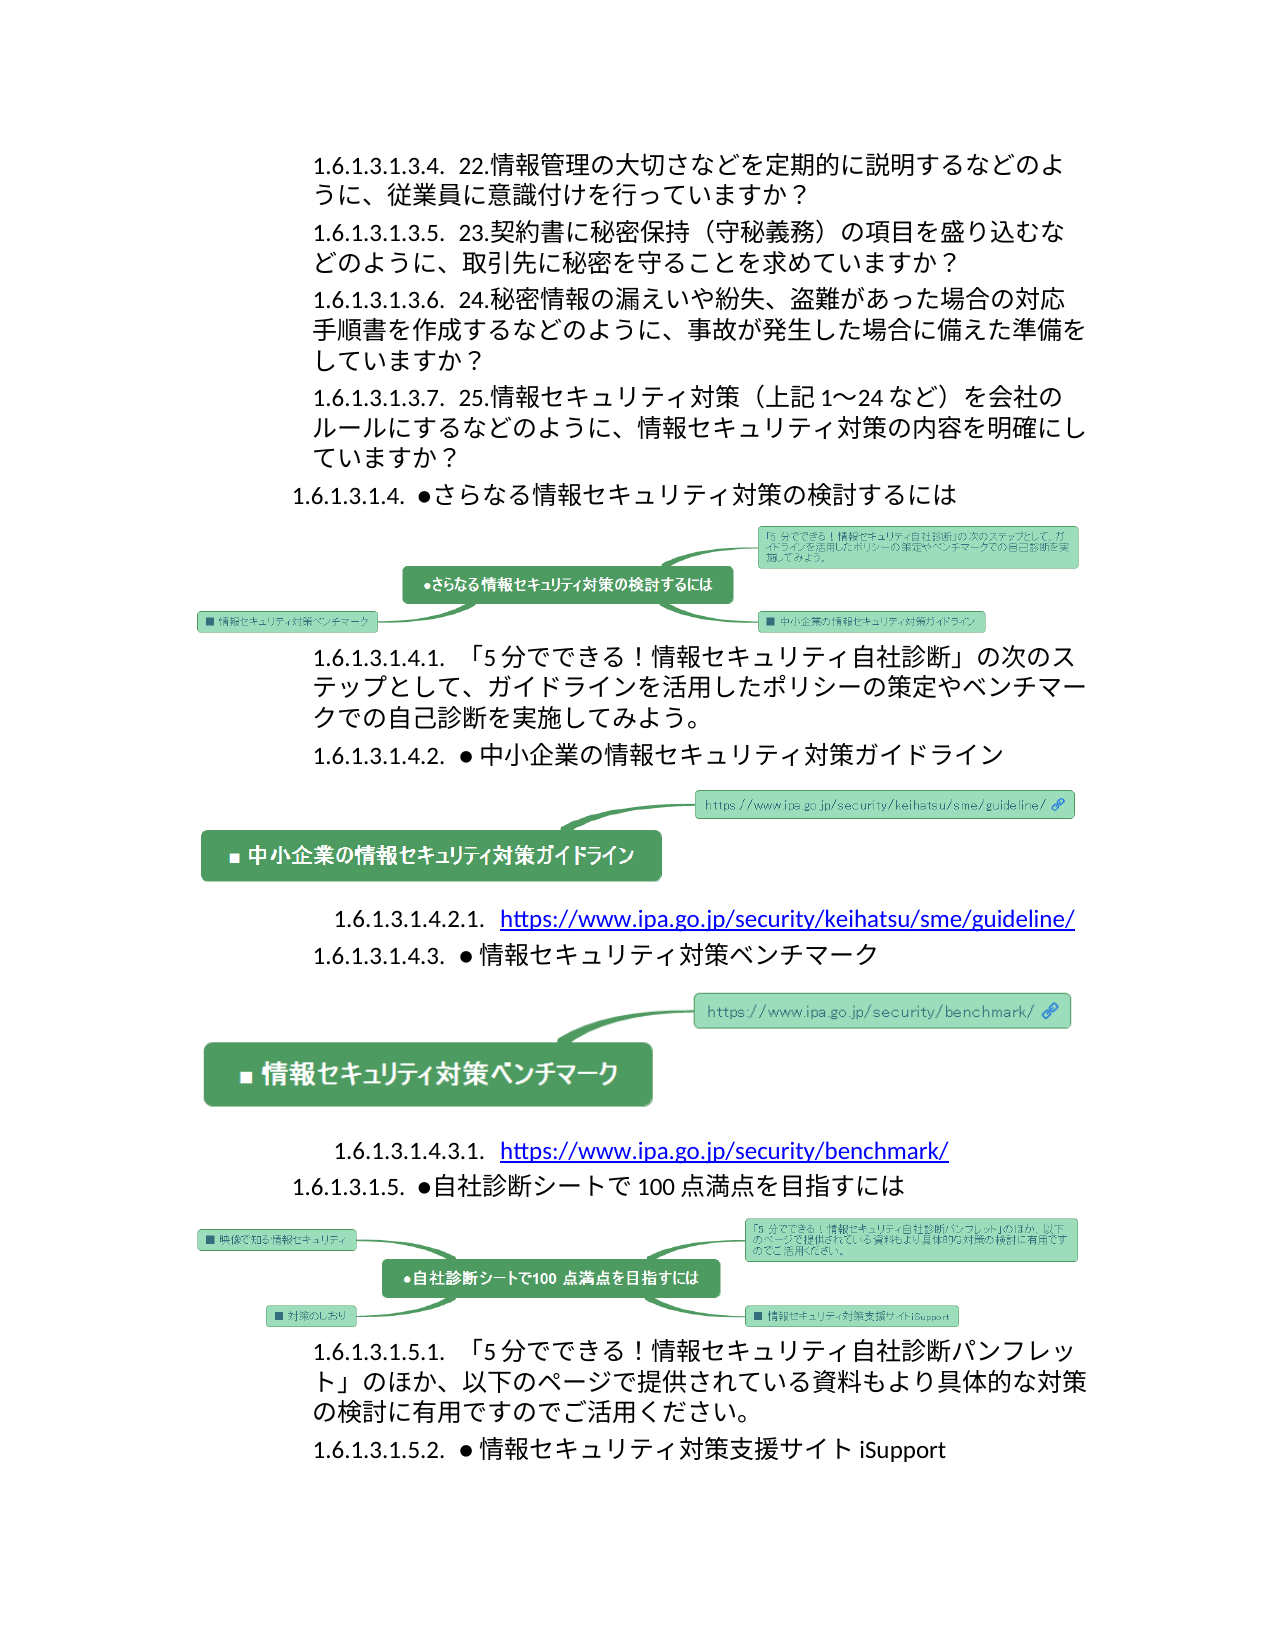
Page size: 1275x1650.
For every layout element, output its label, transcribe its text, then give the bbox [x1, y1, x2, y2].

subtitle 25.情報セキュリティ対策（上記1～24 など）を会社のルールにするなどのように、情報セキュリティ対策の内容を明確にしていますか？ [312, 382, 1087, 474]
picture [187, 516, 1088, 642]
subtitle ● 中小企業の情報セキュリティ対策ガイドライン [312, 740, 1087, 770]
subtitle 22.情報管理の大切さなどを定期的に説明するなどのように、従業員に意識付けを行っていますか？ [312, 150, 1087, 211]
picture [187, 976, 1088, 1135]
subtitle ●さらなる情報セキュリティ対策の検討するには [292, 480, 1087, 511]
subtitle 「5 分でできる！情報セキュリティ自社診断パンフレット」のほか、以下のページで提供されている資料もより具体的な対策の検討に有用ですのでご活用ください。 [312, 1337, 1087, 1428]
subtitle https://www.ipa.go.jp/security/benchmark/ [333, 1135, 1087, 1165]
picture [187, 1208, 1088, 1337]
subtitle ●自社診断シートで100 点満点を目指すには [292, 1172, 1087, 1202]
subtitle ● 情報セキュリティ対策ベンチマーク [312, 940, 1087, 971]
subtitle 「5 分でできる！情報セキュリティ自社診断」の次のステップとして、ガイドラインを活用したポリシーの策定やベンチマークでの自己診断を実施してみよう。 [312, 642, 1087, 734]
subtitle 23.契約書に秘密保持（守秘義務）の項目を盛り込むなどのように、取引先に秘密を守ることを求めていますか？ [312, 217, 1087, 278]
subtitle ● 情報セキュリティ対策支援サイトiSupport [312, 1434, 1087, 1465]
picture [187, 776, 1088, 904]
subtitle https://www.ipa.go.jp/security/keihatsu/sme/guideline/ [333, 904, 1087, 934]
subtitle 24.秘密情報の漏えいや紛失、盗難があった場合の対応手順書を作成するなどのように、事故が発生した場合に備えた準備をしていますか？ [312, 284, 1087, 376]
